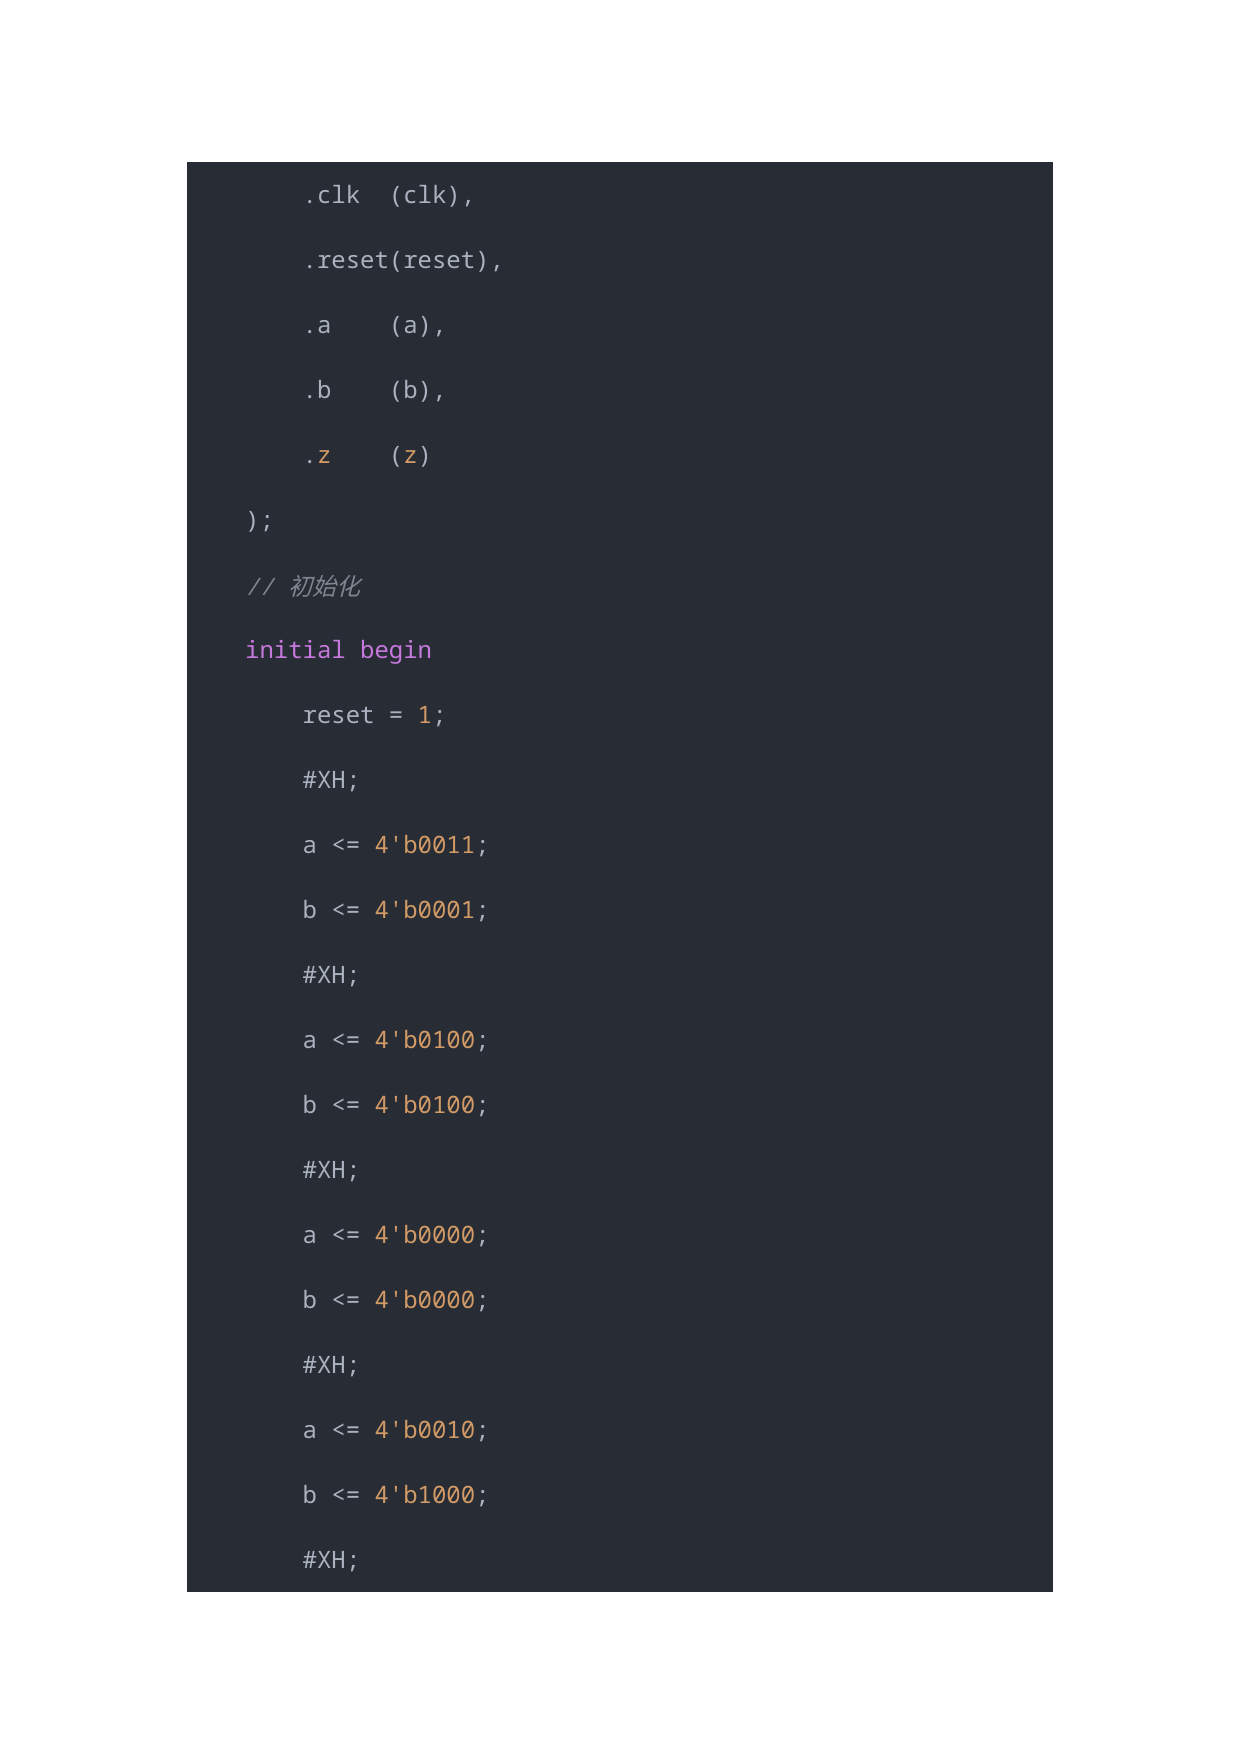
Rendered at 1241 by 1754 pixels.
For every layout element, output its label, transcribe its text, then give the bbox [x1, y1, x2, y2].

text ); [187, 487, 1053, 552]
text #XH; [187, 942, 1053, 1007]
text b <= 4'b0100; [187, 1072, 1053, 1137]
text // 初始化 [187, 552, 1053, 617]
text a <= 4'b0010; [187, 1397, 1053, 1462]
text .b (b), [187, 357, 1053, 422]
text #XH; [187, 1527, 1053, 1592]
text a <= 4'b0011; [187, 812, 1053, 877]
text .reset(reset), [187, 227, 1053, 292]
text .a (a), [187, 292, 1053, 357]
text b <= 4'b0001; [187, 877, 1053, 942]
text .z (z) [187, 422, 1053, 487]
text reset = 1; [187, 682, 1053, 747]
text b <= 4'b1000; [187, 1462, 1053, 1527]
text a <= 4'b0100; [187, 1007, 1053, 1072]
text b <= 4'b0000; [187, 1267, 1053, 1332]
text initial begin [187, 617, 1053, 682]
text a <= 4'b0000; [187, 1202, 1053, 1267]
text #XH; [187, 1332, 1053, 1397]
text #XH; [187, 747, 1053, 812]
text #XH; [187, 1137, 1053, 1202]
text .clk (clk), [187, 162, 1053, 227]
